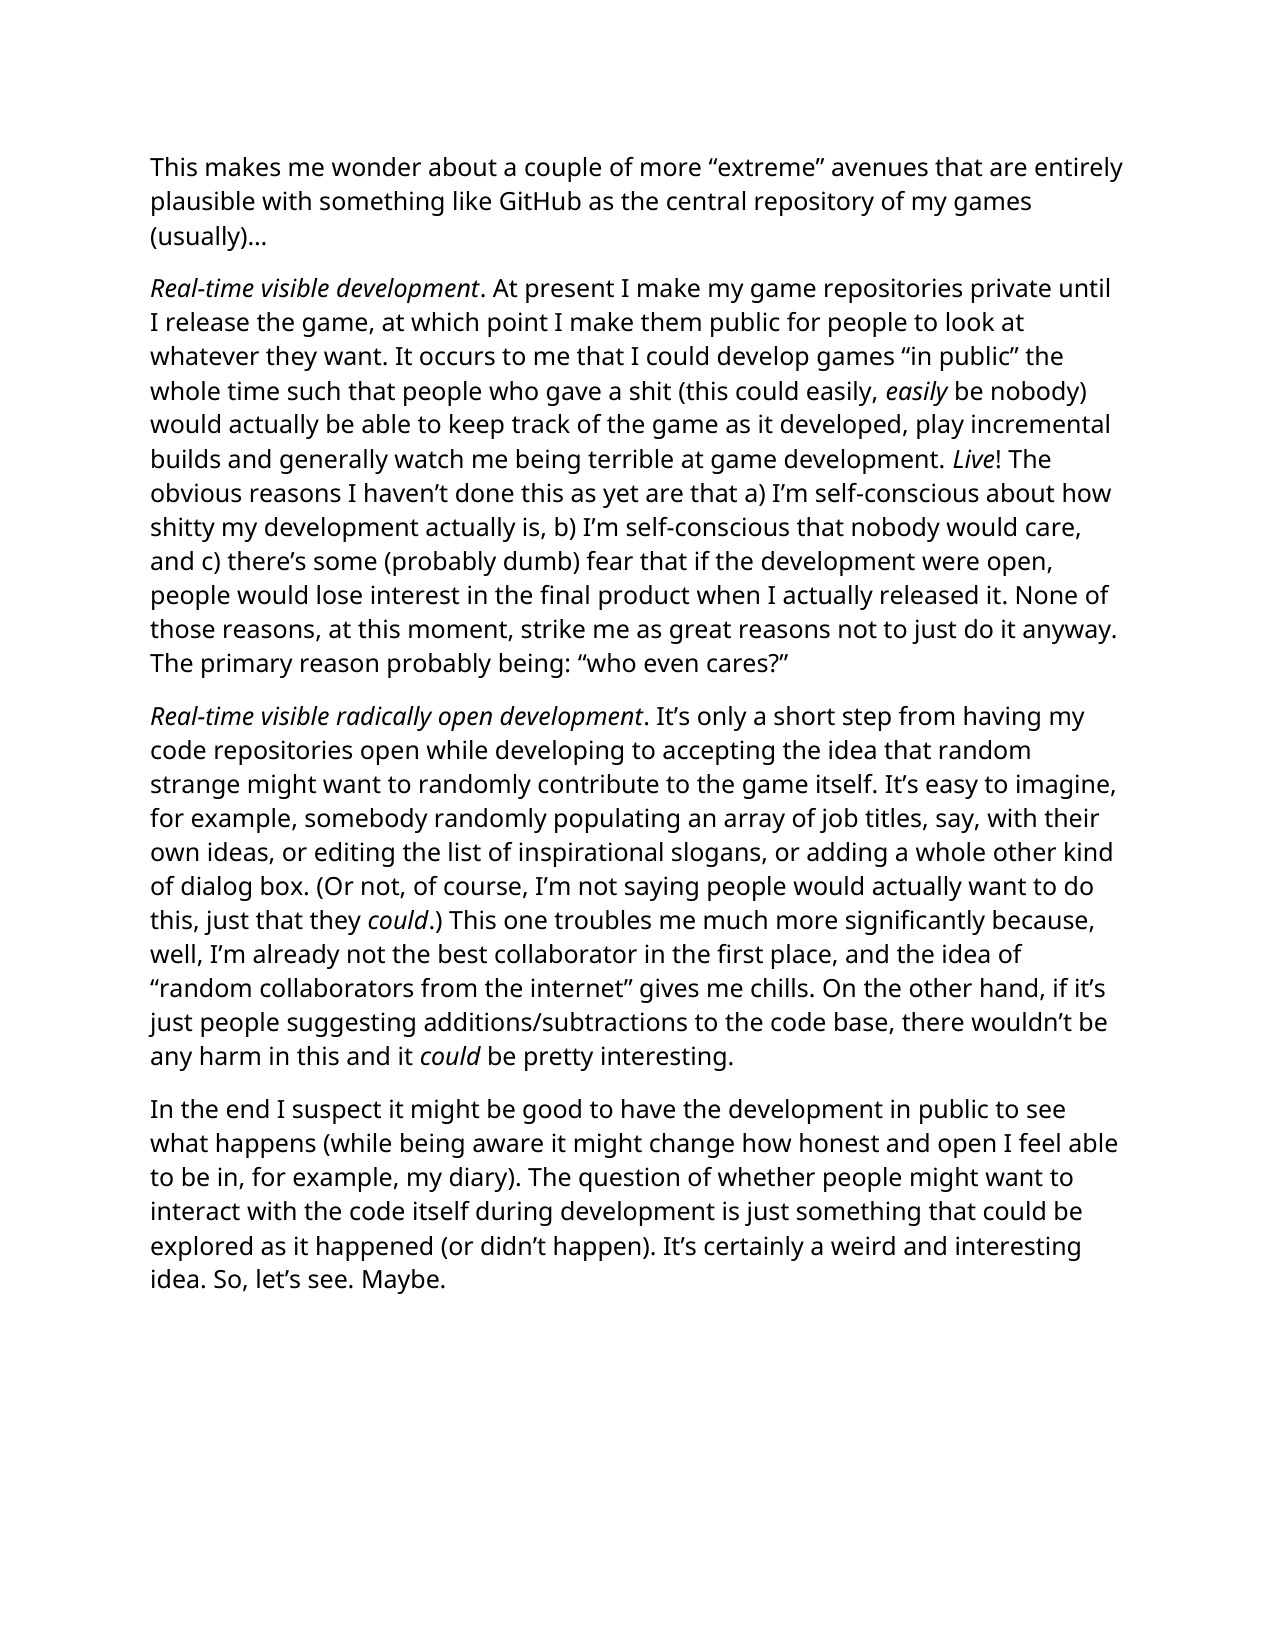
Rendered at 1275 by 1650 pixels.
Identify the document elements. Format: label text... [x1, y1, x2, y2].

text In the end I suspect it might be good to have the development in public to see what happens (while being aware it might change how honest and open I feel able to be in, for example, my diary). The question of whether people might want to interact with the code itself during development is just something that could be explored as it happened (or didn’t happen). It’s certainly a weird and interesting idea. So, let’s see. Maybe. [150, 1092, 1125, 1296]
text This makes me wonder about a couple of more “extreme” avenues that are entirely plausible with something like GitHub as the central repository of my games (usually)… [150, 150, 1125, 252]
text Real-time visible radically open development. It’s only a short step from having my code repositories open while developing to accepting the idea that random strange might want to randomly contribute to the game itself. It’s easy to imagine, for example, somebody randomly populating an array of job titles, say, with their own ideas, or editing the list of inspirational slogans, or adding a whole other kind of dialog box. (Or not, of course, I’m not saying people would actually want to do this, just that they could.) This one troubles me much more significantly because, well, I’m already not the best collaborator in the first place, and the idea of “random collaborators from the internet” gives me chills. On the other hand, if it’s just people suggesting additions/subtractions to the code base, there wouldn’t be any harm in this and it could be pretty interesting. [150, 698, 1125, 1073]
text Real-time visible development. At present I make my game repositories private until I release the game, at which point I make them public for people to look at whatever they want. It occurs to me that I could develop games “in public” the whole time such that people who gave a shit (this could easily, easily be nobody) would actually be able to keep track of the game as it developed, play incremental builds and generally watch me being terrible at game development. Live! The obvious reasons I haven’t done this as yet are that a) I’m self-conscious about how shitty my development actually is, b) I’m self-conscious that nobody would care, and c) there’s some (probably dumb) fear that if the development were open, people would lose interest in the final product when I actually released it. None of those reasons, at this moment, strike me as great reasons not to just do it anyway. The primary reason probably being: “who even cares?” [150, 271, 1125, 680]
